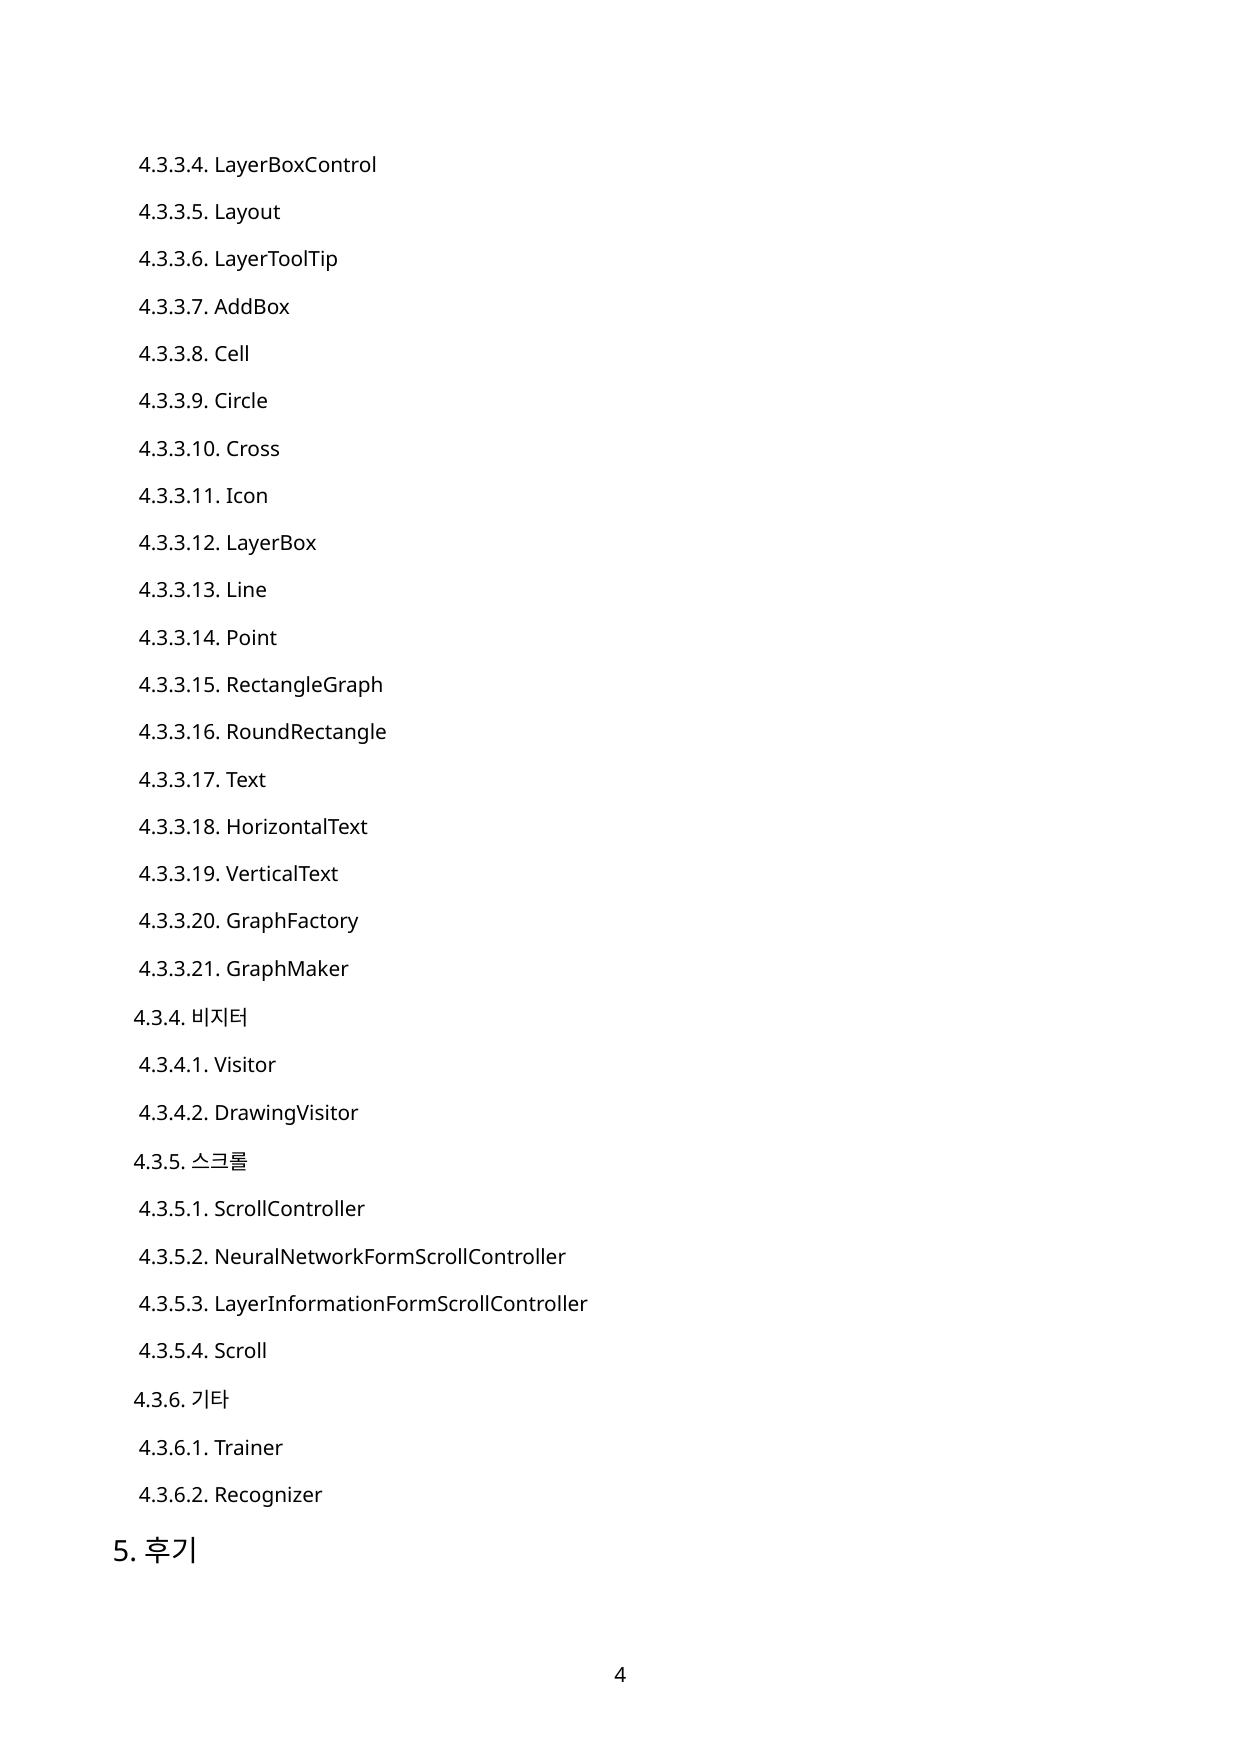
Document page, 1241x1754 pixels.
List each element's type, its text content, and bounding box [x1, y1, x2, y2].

text 4.3.3.4. LayerBoxControl [112, 150, 1128, 178]
text 4.3.3.7. AddBox [112, 292, 1128, 320]
text 4.3.5.2. NeuralNetworkFormScrollController [112, 1242, 1128, 1270]
text 4.3.3.5. Layout [112, 197, 1128, 226]
text 4.3.5. 스크롤 [112, 1145, 1128, 1176]
text 4.3.6.2. Recognizer [112, 1480, 1128, 1509]
text 4.3.3.8. Cell [112, 339, 1128, 368]
text 4.3.3.18. HorizontalText [112, 812, 1128, 841]
text 4.3.6. 기타 [112, 1384, 1128, 1414]
text 4.3.5.4. Scroll [112, 1336, 1128, 1365]
text 4.3.3.11. Icon [112, 481, 1128, 509]
text 4.3.3.19. VerticalText [112, 859, 1128, 888]
text 5. 후기 [112, 1528, 1128, 1570]
text 4.3.6.1. Trainer [112, 1433, 1128, 1462]
text 4.3.3.17. Text [112, 765, 1128, 793]
text 4.3.3.15. RectangleGraph [112, 670, 1128, 699]
text 4.3.5.1. ScrollController [112, 1194, 1128, 1223]
text 4.3.3.12. LayerBox [112, 528, 1128, 557]
text 4.3.3.13. Line [112, 576, 1128, 604]
text 4.3.3.21. GraphMaker [112, 954, 1128, 982]
text 4.3.4. 비지터 [112, 1001, 1128, 1032]
text 4.3.5.3. LayerInformationFormScrollController [112, 1289, 1128, 1318]
text 4.3.3.16. RoundRectangle [112, 717, 1128, 746]
text 4.3.3.14. Point [112, 623, 1128, 651]
text 4.3.3.6. LayerToolTip [112, 244, 1128, 273]
text 4.3.4.1. Visitor [112, 1051, 1128, 1079]
text 4.3.3.10. Cross [112, 434, 1128, 462]
text 4.3.3.20. GraphFactory [112, 907, 1128, 935]
text 4.3.3.9. Circle [112, 386, 1128, 415]
text 4.3.4.2. DrawingVisitor [112, 1098, 1128, 1126]
